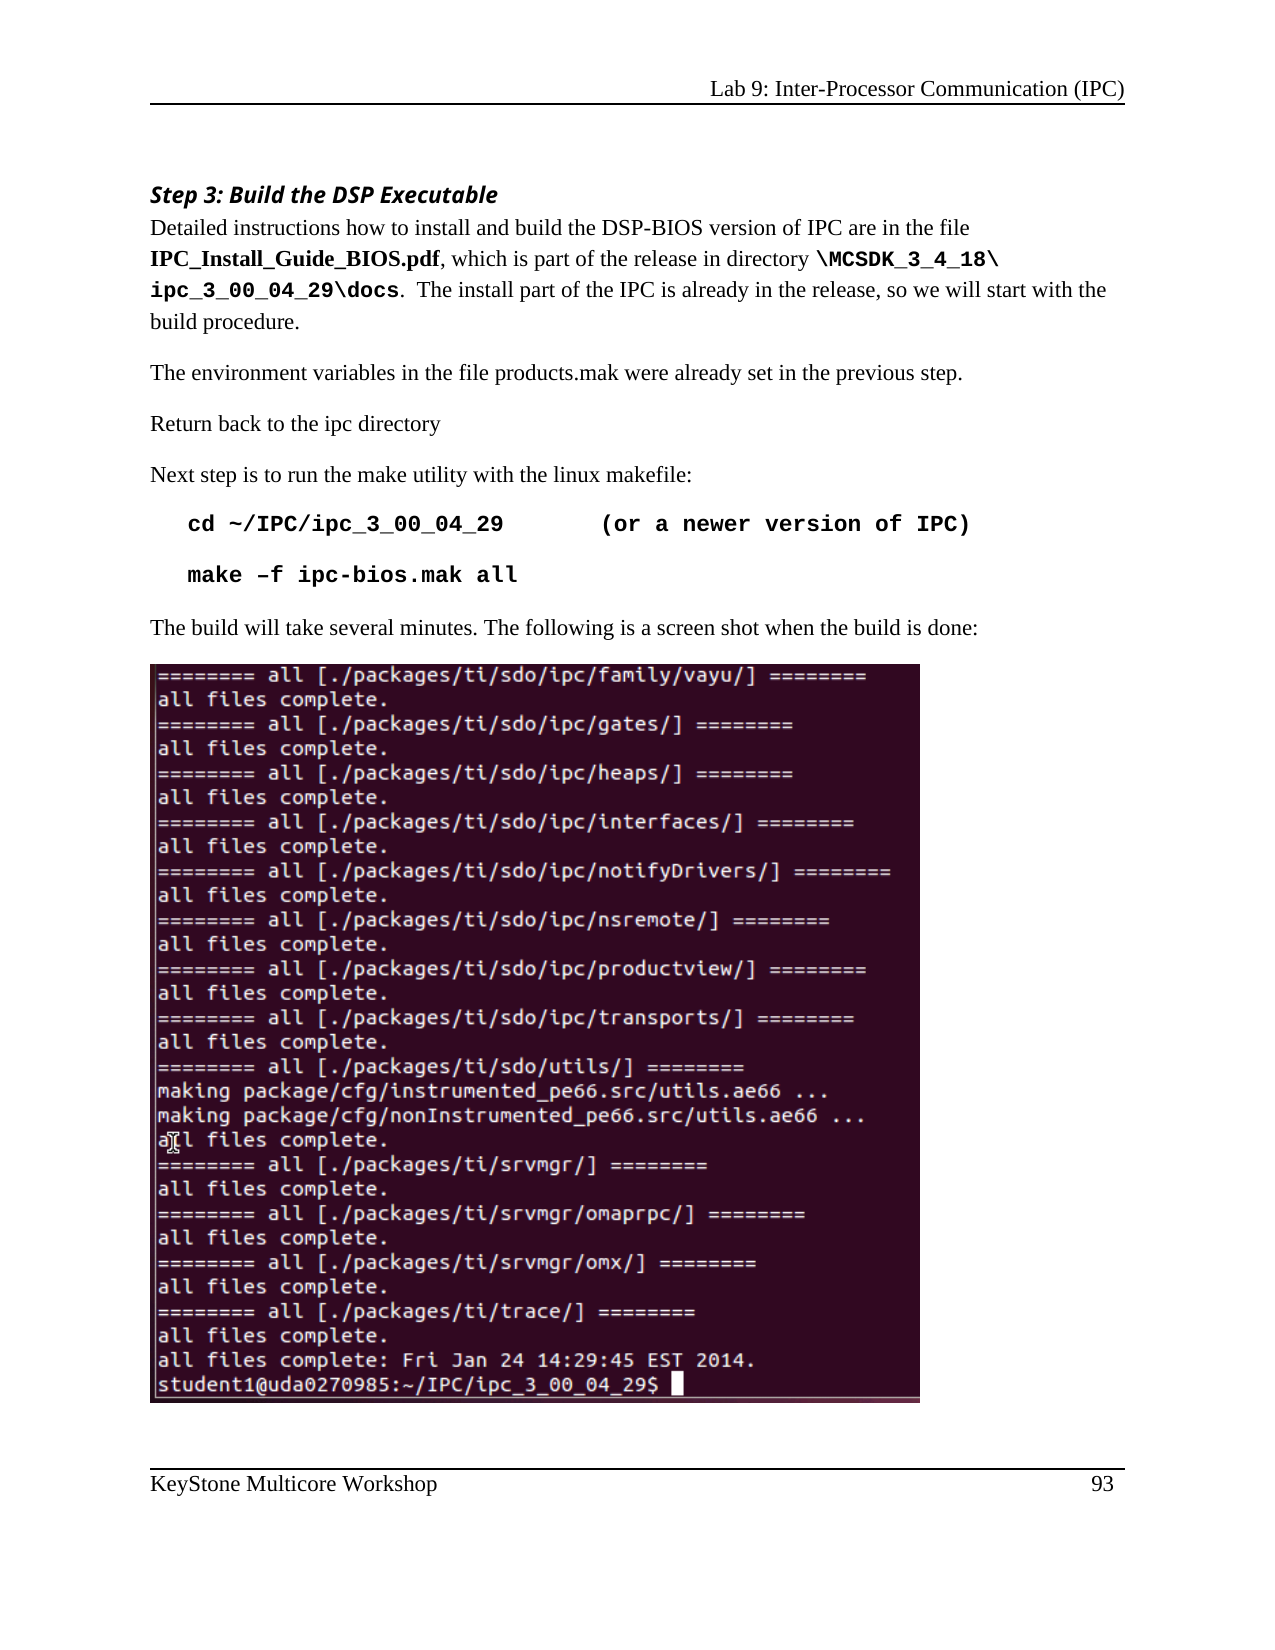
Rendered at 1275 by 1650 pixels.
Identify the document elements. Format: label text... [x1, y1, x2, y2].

text The environment variables in the file products.mak were already set in the previous step. [150, 359, 1125, 386]
text Return back to the ipc directory [150, 410, 1125, 437]
text cd ~/IPC/ipc_3_00_04_29 (or a newer version of IPC) [187, 512, 1125, 538]
text make –f ipc-bios.mak all [187, 563, 1125, 589]
text The build will take several minutes. The following is a screen shot when the build is done: [150, 614, 1125, 640]
subtitle Step 3: Build the DSP Executable [150, 178, 1125, 210]
text Next step is to run the make utility with the linux makefile: [150, 461, 1125, 488]
picture [150, 664, 920, 1403]
text Detailed instructions how to install and build the DSP-BIOS version of IPC are in the file IPC_Install_Guide_BIOS.pdf, which is part of the release in directory \MCSDK_3_4_18\ipc_3_00_04_29\docs. The install part of the IPC is already in the release, so we will start with the build procedure. [150, 214, 1125, 334]
